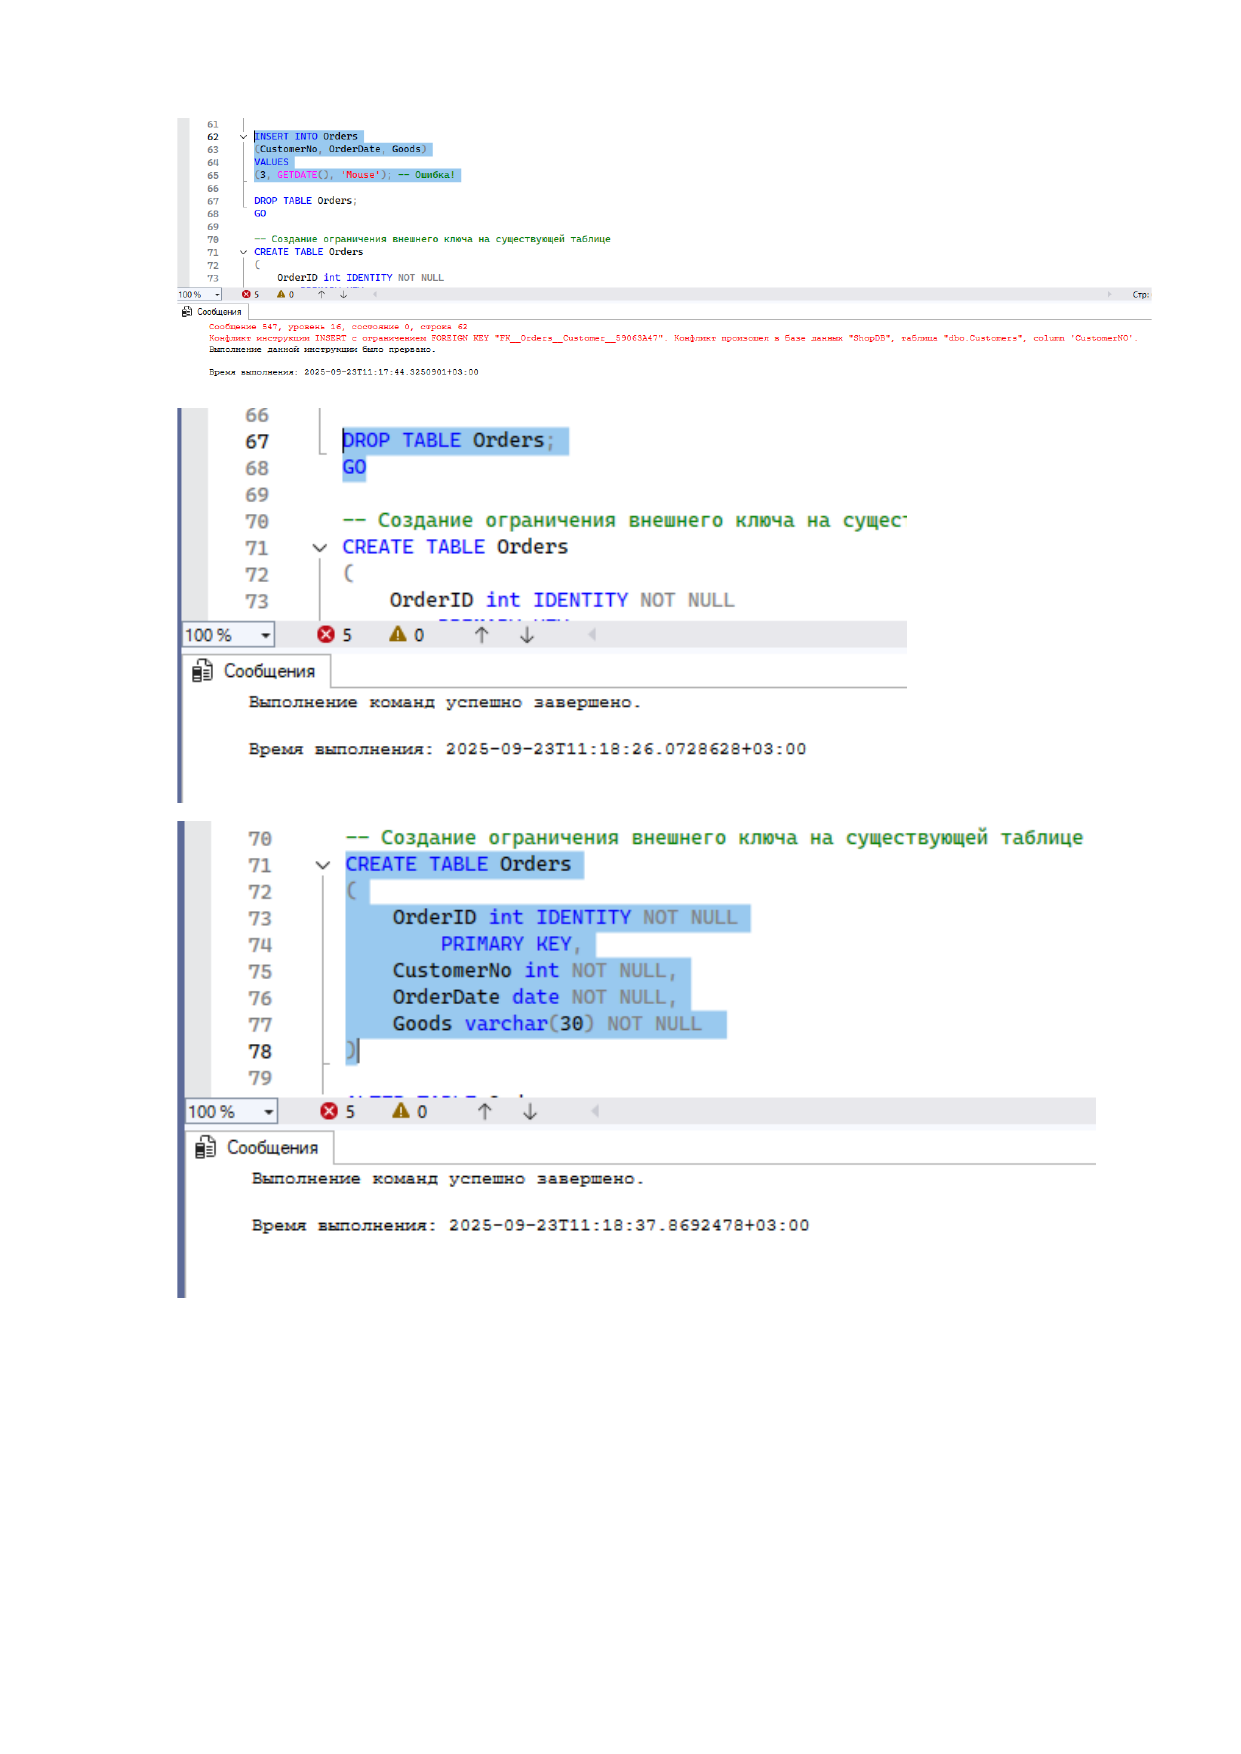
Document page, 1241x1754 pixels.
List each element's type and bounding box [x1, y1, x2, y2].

picture [177, 821, 1096, 1298]
picture [177, 408, 907, 803]
picture [177, 118, 1152, 390]
